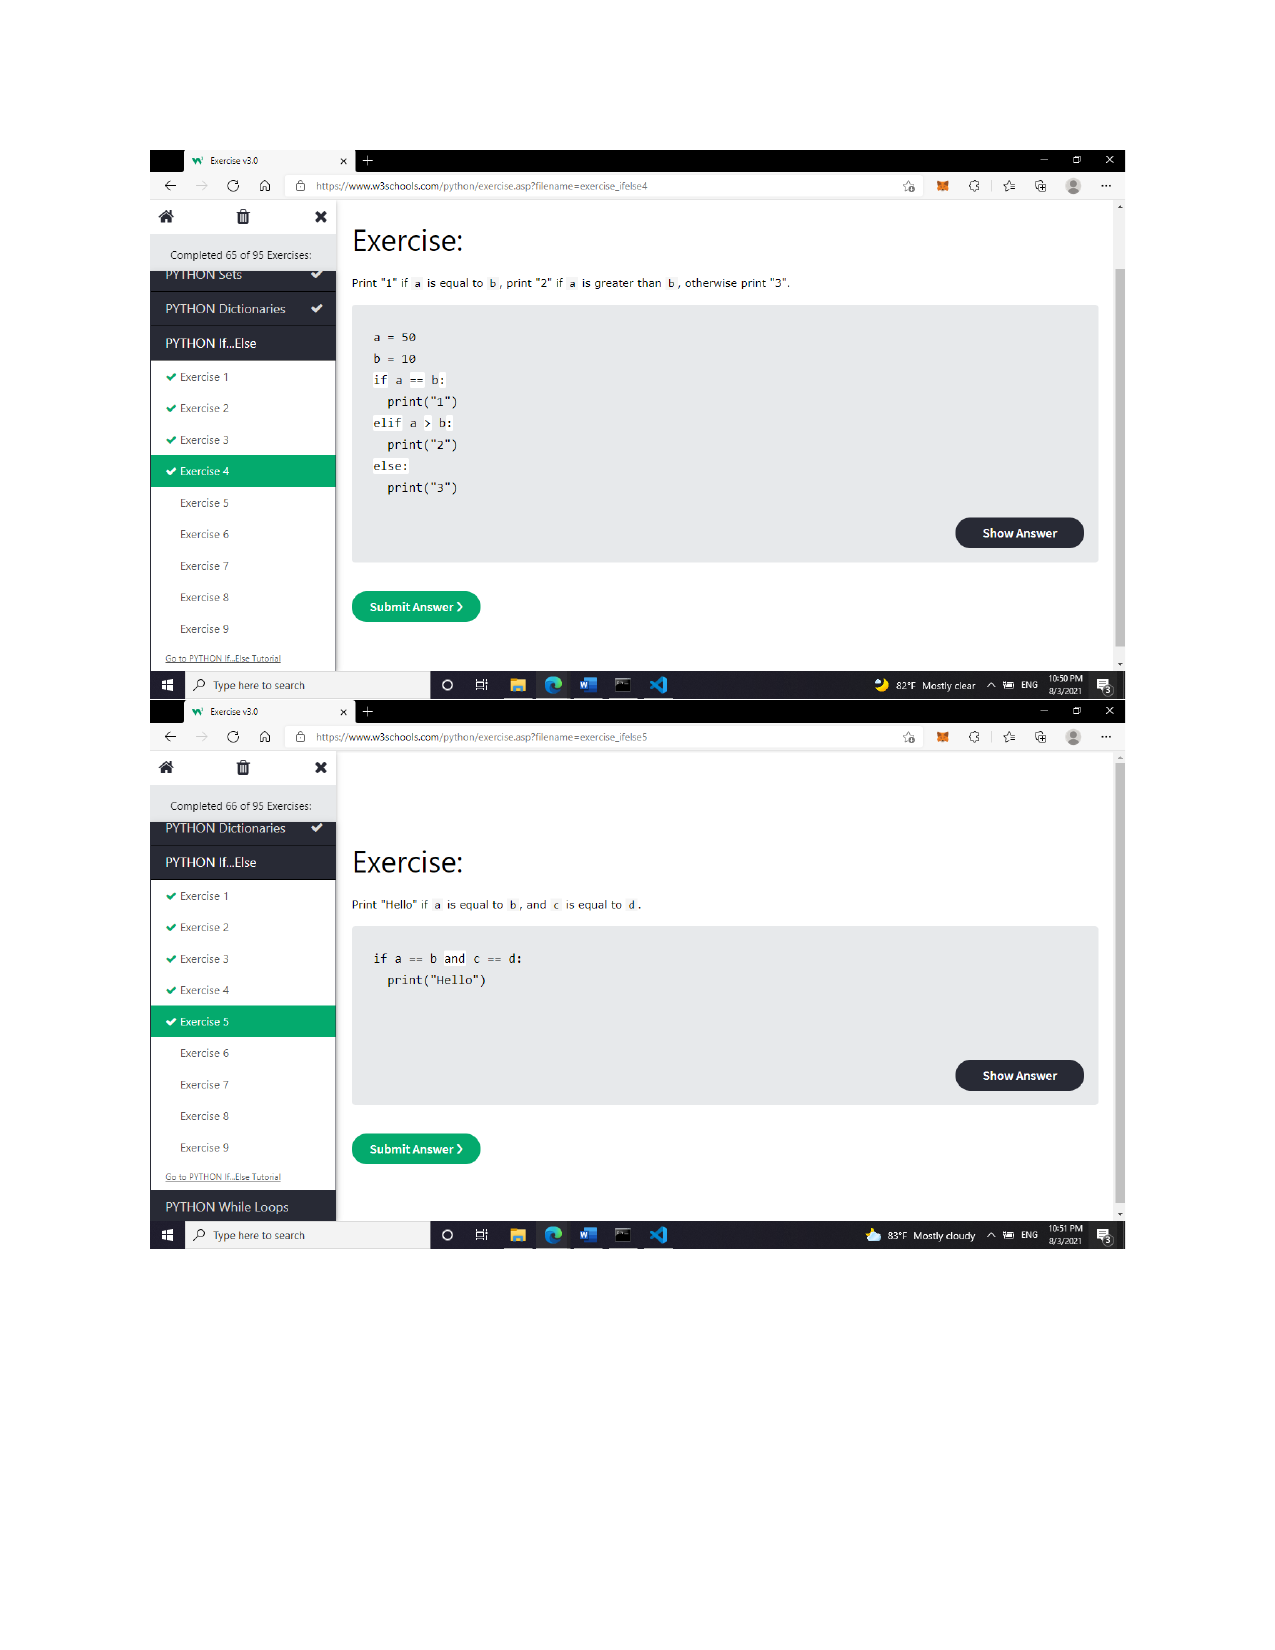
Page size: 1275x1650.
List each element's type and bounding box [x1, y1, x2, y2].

picture [150, 150, 1125, 699]
picture [150, 700, 1125, 1249]
